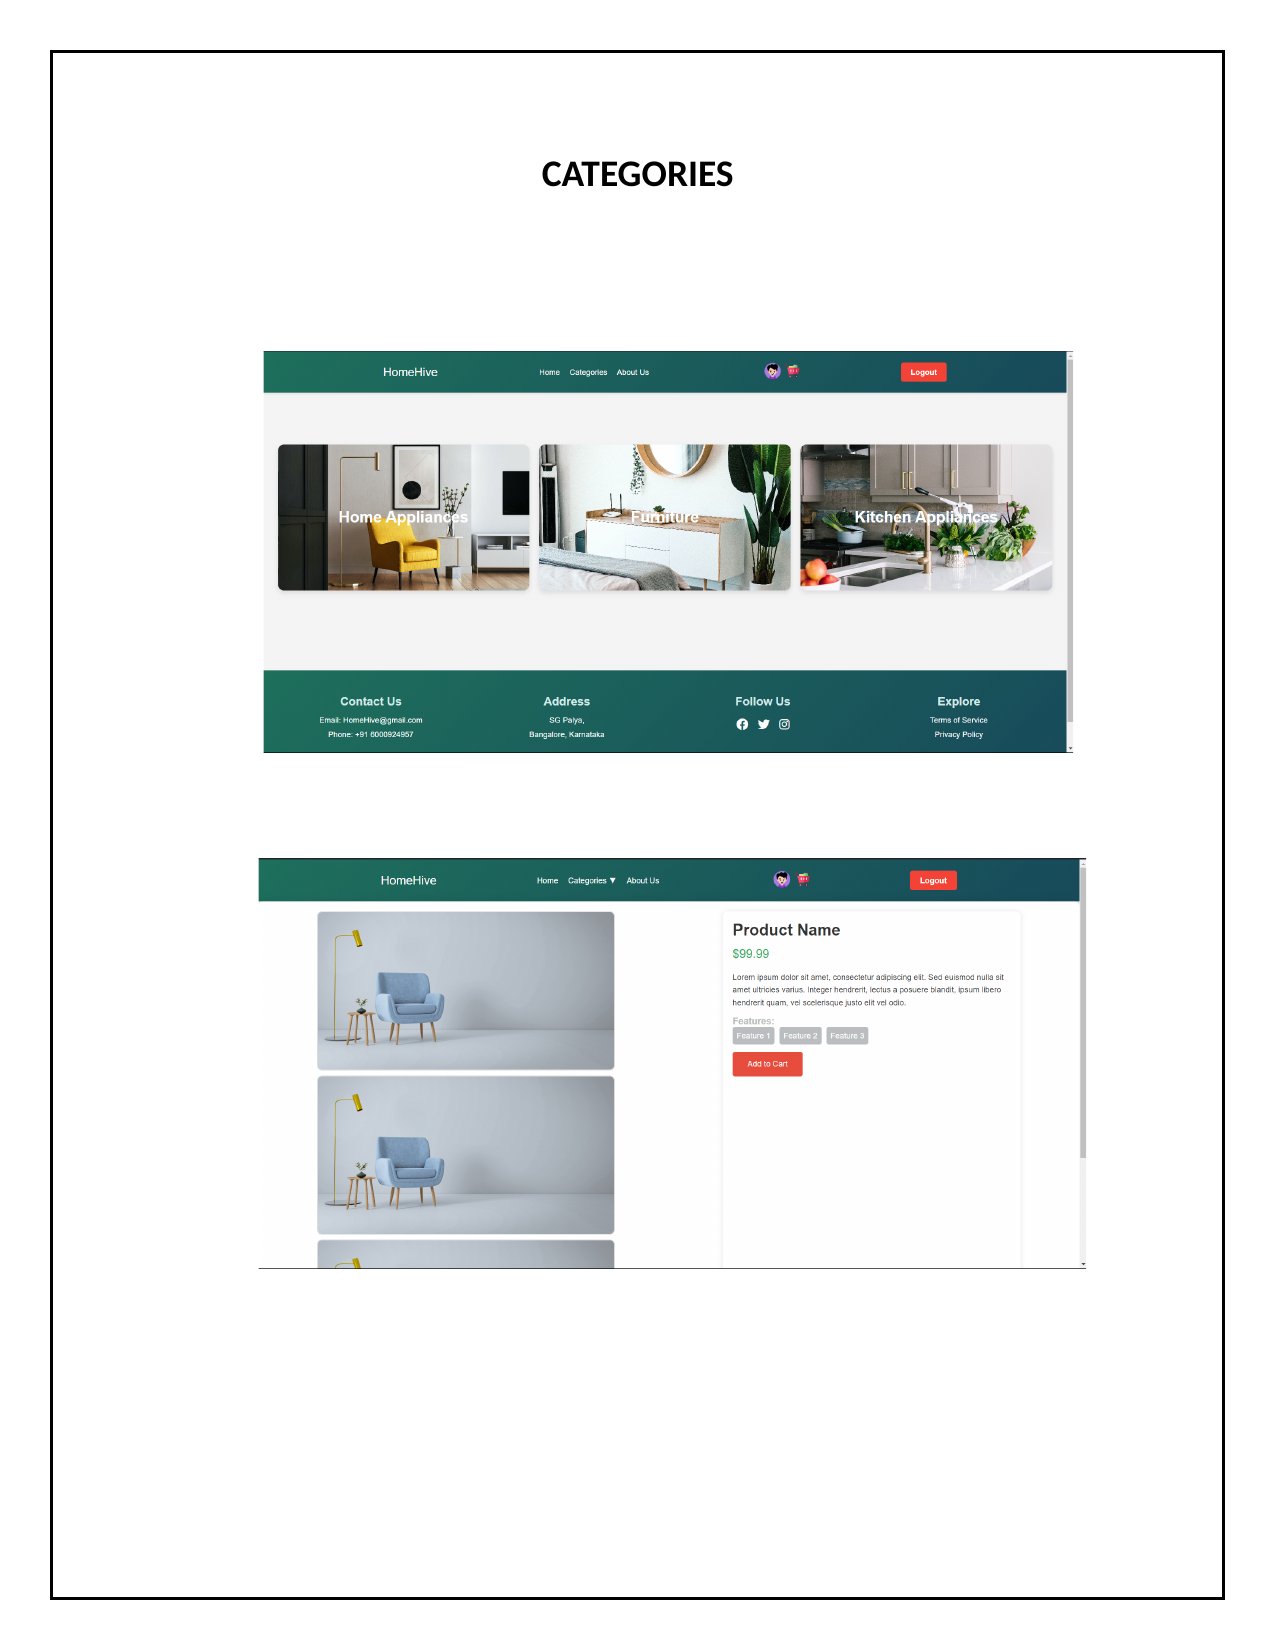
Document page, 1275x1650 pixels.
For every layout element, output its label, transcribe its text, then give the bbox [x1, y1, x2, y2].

picture [258, 858, 1087, 1269]
picture [263, 351, 1074, 753]
text CATEGORIES [150, 150, 1125, 196]
